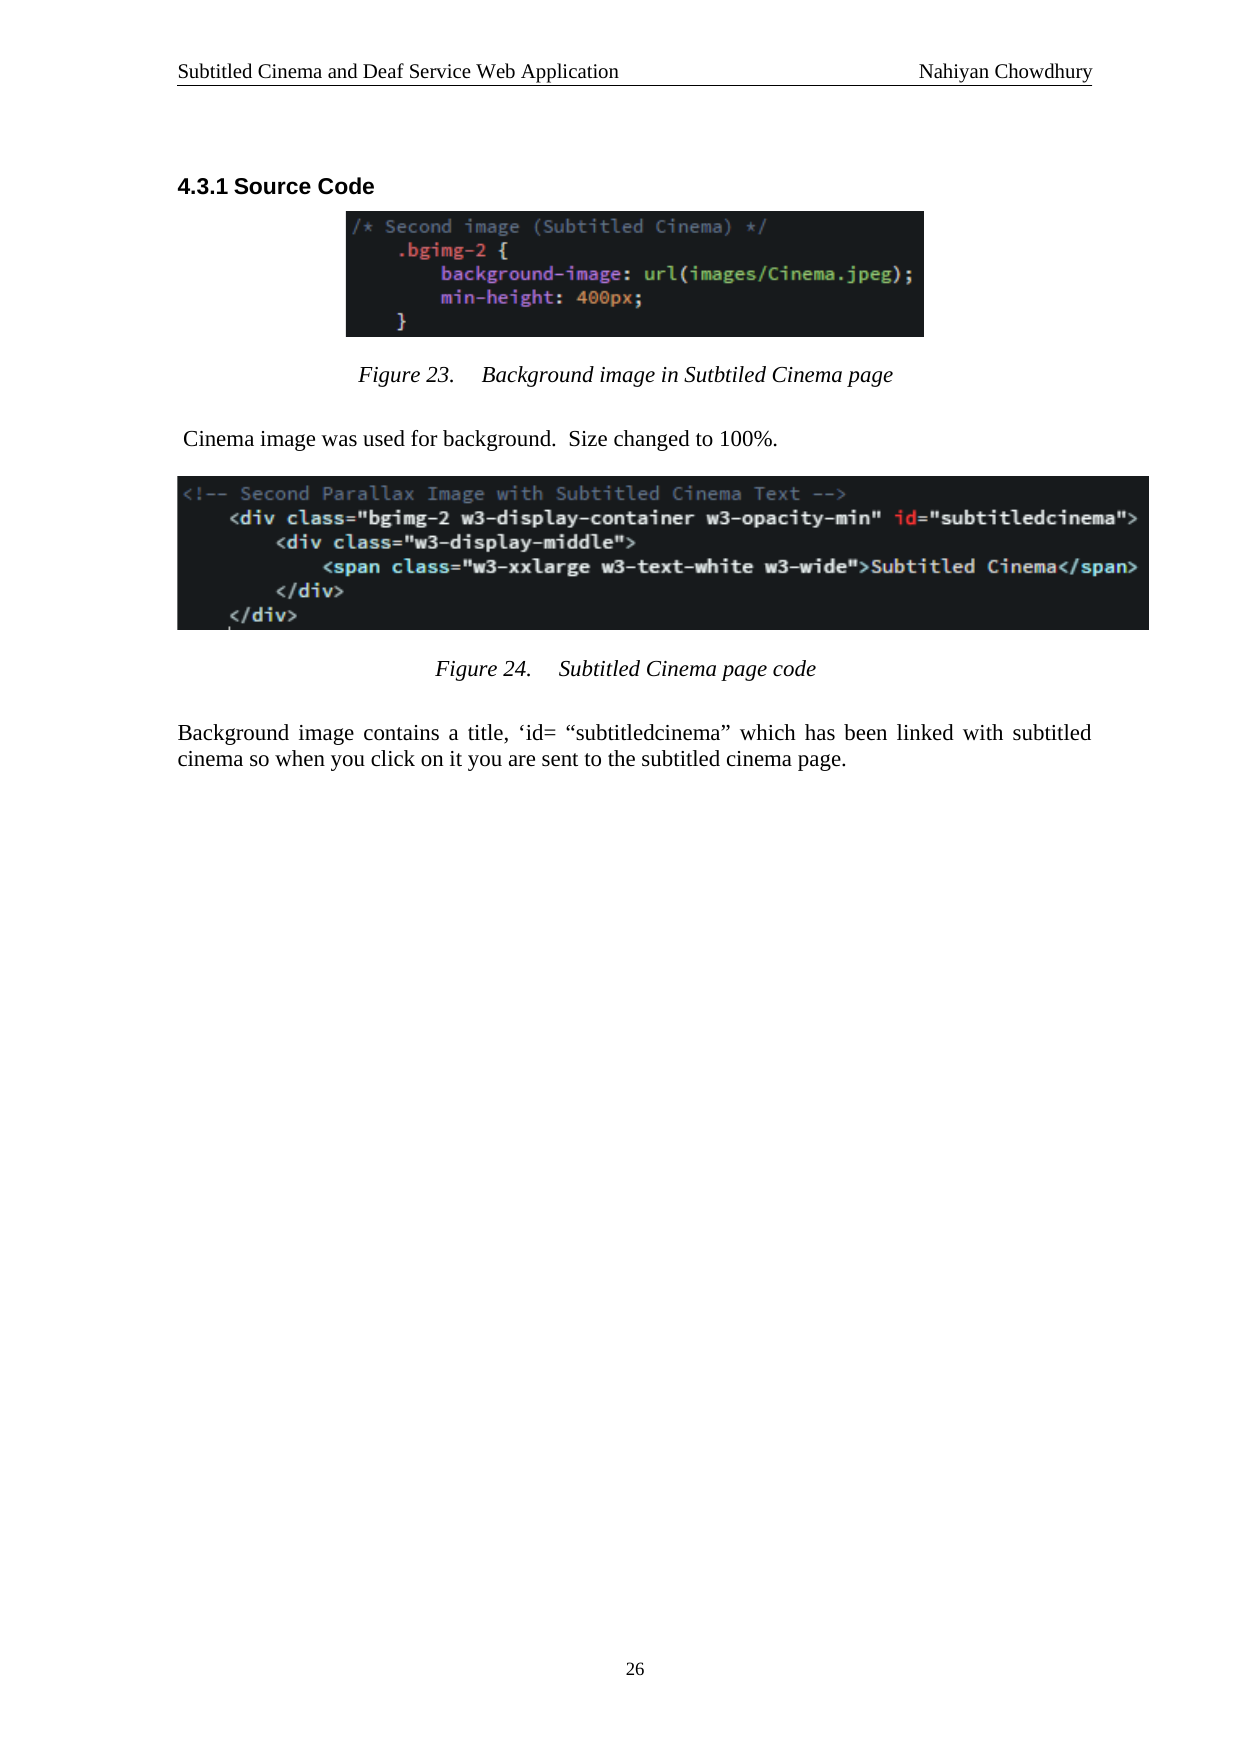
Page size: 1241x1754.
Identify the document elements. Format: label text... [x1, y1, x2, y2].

subtitle Source Code [177, 173, 1092, 199]
text Cinema image was used for background. Size changed to 100%. [177, 425, 1092, 452]
picture [345, 211, 924, 337]
picture [177, 476, 1149, 630]
text Subtitled Cinema page code [177, 655, 1092, 681]
text Background image contains a title, ‘id= “subtitledcinema” which has been linked with subtitled cinema so when you click on it you are sent to the subtitled cinema page. [177, 719, 1092, 771]
text Background image in Sutbtiled Cinema page [177, 362, 1092, 388]
